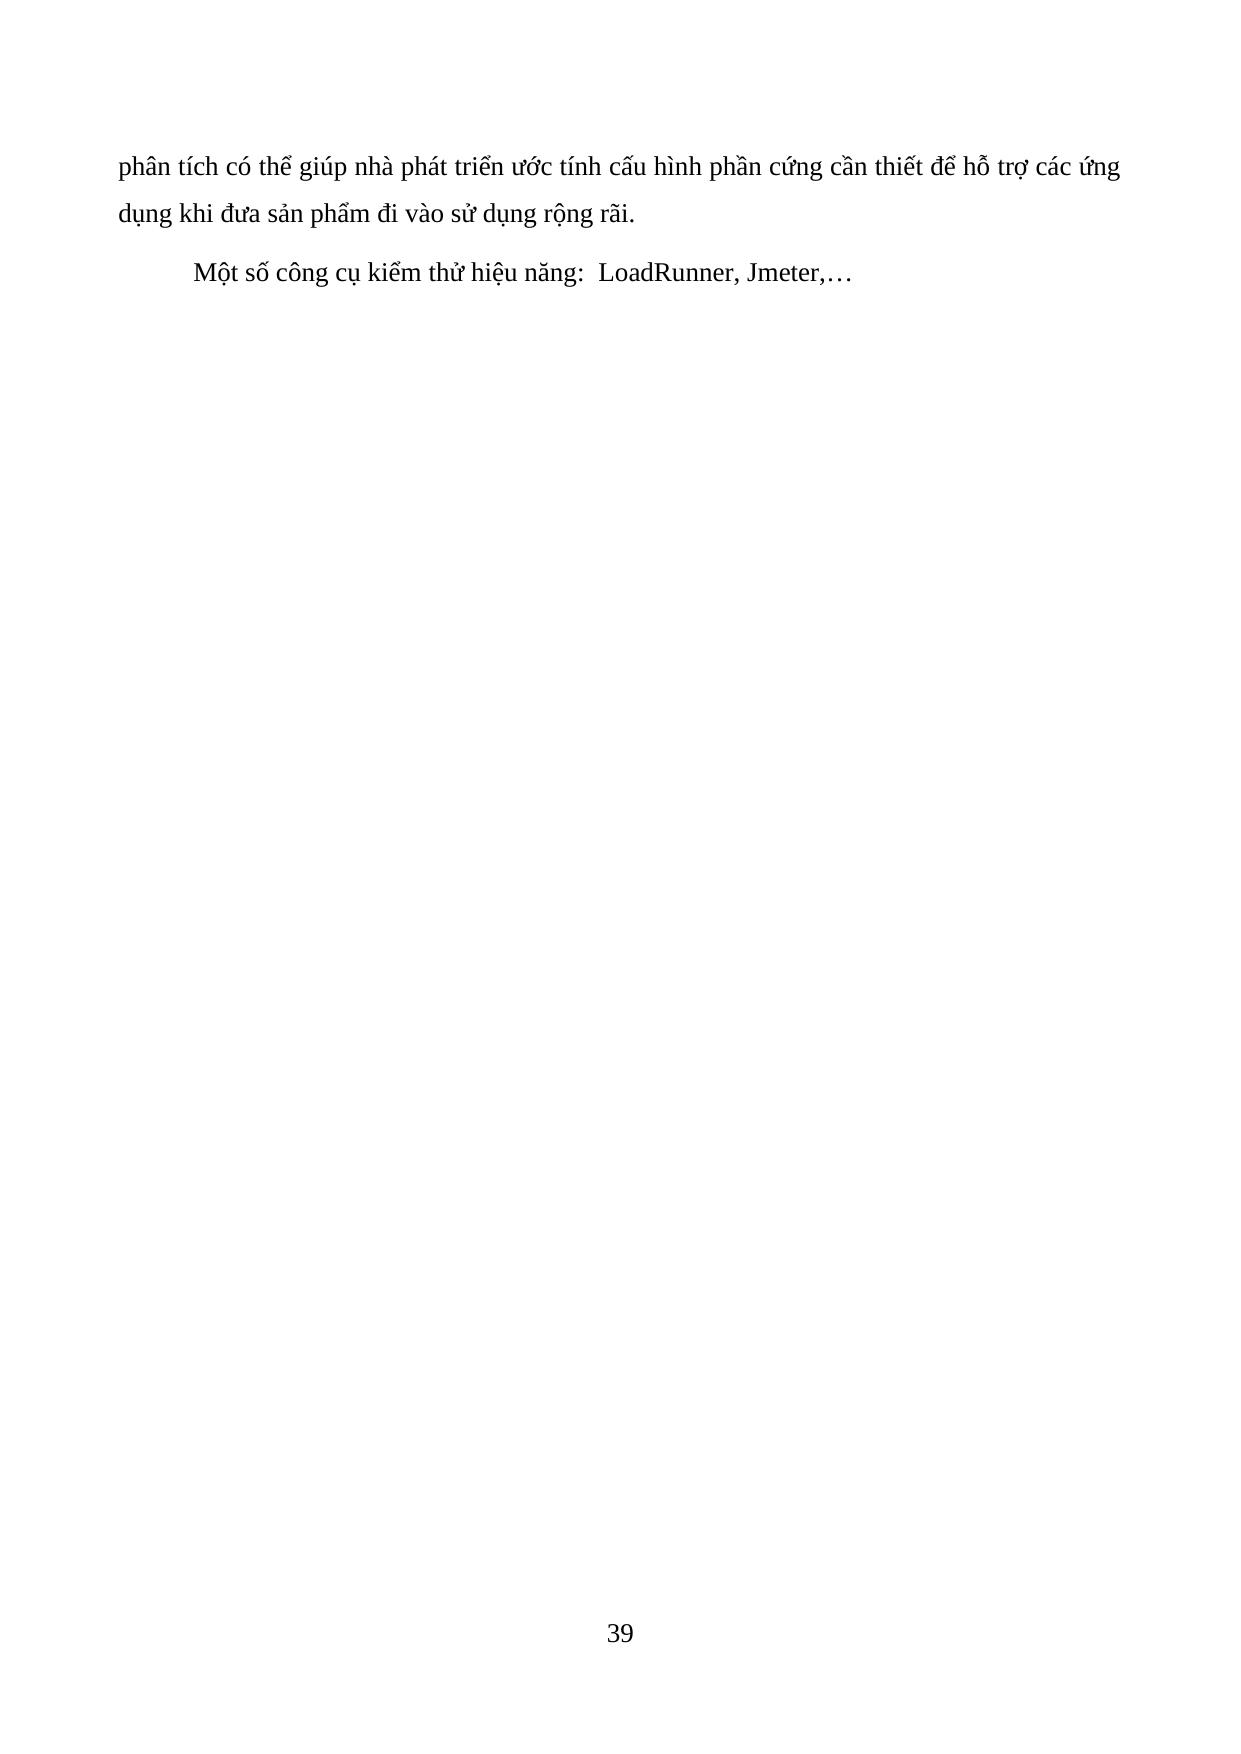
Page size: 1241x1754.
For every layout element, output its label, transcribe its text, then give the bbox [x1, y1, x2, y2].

text Một số công cụ kiểm thử hiệu năng: LoadRunner, Jmeter,… [118, 256, 1122, 287]
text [118, 150, 1122, 228]
